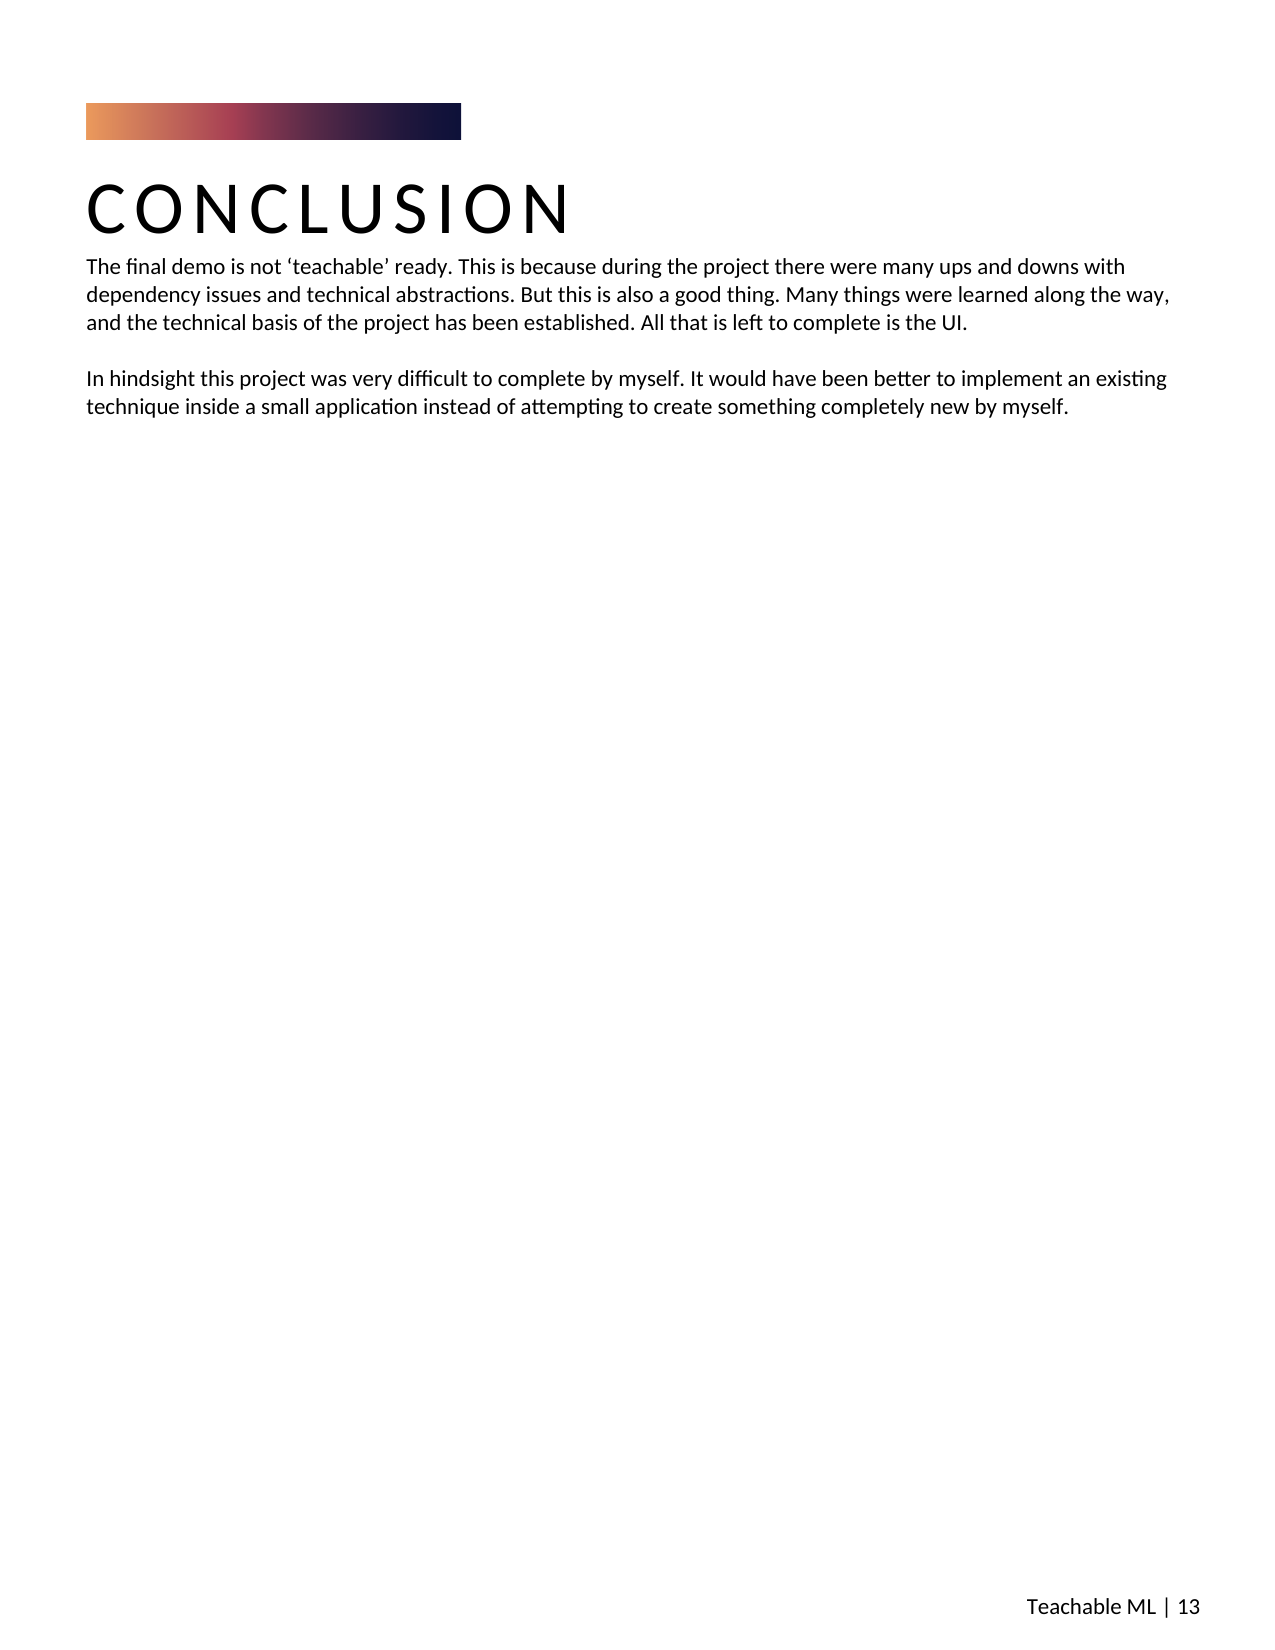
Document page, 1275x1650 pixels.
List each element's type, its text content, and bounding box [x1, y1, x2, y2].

table_cell Conclusion The final demo is not ‘teachable’ ready. This is because during the project there were many ups and downs with dependency issues and technical abstractions. But this is also a good thing. Many things were learned along the way, and the technical basis of the project has been established. All that is left to complete is the UI. In hindsight this project was very difficult to complete by myself. It would have been better to implement an existing technique inside a small application instead of attempting to create something completely new by myself. [75, 148, 1200, 420]
picture [86, 103, 462, 140]
table_header [75, 103, 1200, 148]
